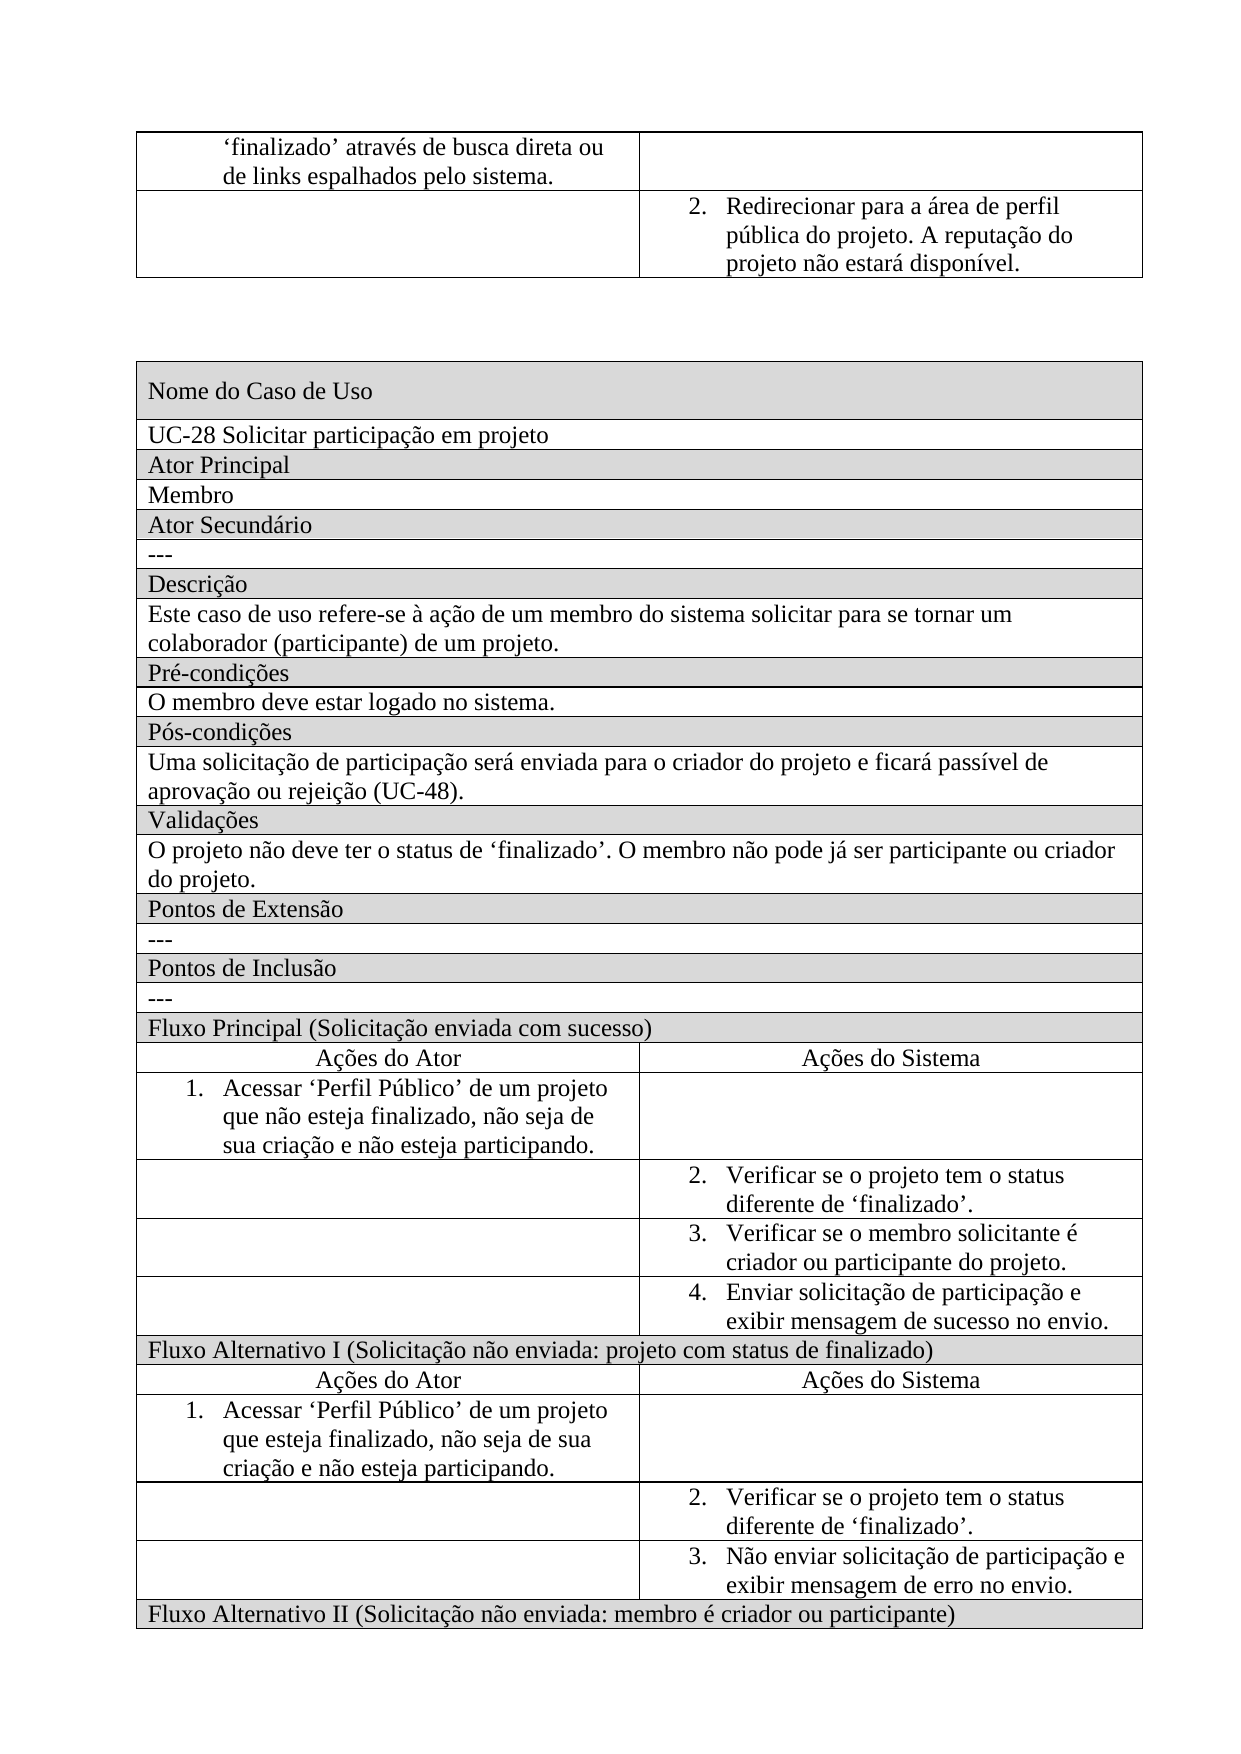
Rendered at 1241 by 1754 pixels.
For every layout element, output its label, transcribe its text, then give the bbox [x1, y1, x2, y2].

table_cell Pré-condições [137, 658, 1142, 686]
table_cell --- [137, 983, 1142, 1012]
table_cell Verificar se o projeto tem o status diferente de ‘finalizado’. [640, 1483, 1142, 1540]
table_cell Validações [137, 806, 1142, 834]
table_cell Acessar ‘Perfil Público’ de um projeto que esteja finalizado, não seja de sua criação e não esteja participando. [137, 1395, 639, 1481]
table_cell Ações do Ator [137, 1043, 639, 1072]
table_cell Descrição [137, 569, 1142, 598]
table_cell [640, 1395, 1142, 1481]
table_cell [137, 133, 639, 190]
table_cell [137, 1483, 639, 1540]
table_cell Pontos de Inclusão [137, 954, 1142, 982]
table_cell Membro [137, 480, 1142, 509]
table_cell Verificar se o membro solicitante é criador ou participante do projeto. [640, 1219, 1142, 1276]
table_cell [137, 1277, 639, 1334]
table_cell Este caso de uso refere-se à ação de um membro do sistema solicitar para se tornar um colaborador (participante) de um projeto. [137, 599, 1142, 657]
table_cell Pontos de Extensão [137, 894, 1142, 923]
table_cell [137, 1160, 639, 1217]
table_cell Fluxo Principal (Solicitação enviada com sucesso) [137, 1013, 1142, 1042]
table_cell Fluxo Alternativo II (Solicitação não enviada: membro é criador ou participante) [137, 1600, 1142, 1628]
table_cell [137, 1219, 639, 1276]
table_cell O membro deve estar logado no sistema. [137, 688, 1142, 716]
table_header Nome do Caso de Uso [137, 362, 1142, 419]
table_cell Acessar ‘Perfil Público’ de um projeto que não esteja finalizado, não seja de sua criação e não esteja participando. [137, 1073, 639, 1159]
table_cell [640, 133, 1142, 190]
table_cell [137, 1541, 639, 1598]
table_cell UC-28 Solicitar participação em projeto [137, 420, 1142, 449]
table_cell --- [137, 924, 1142, 952]
table_cell Pós-condições [137, 717, 1142, 746]
table_cell Ações do Sistema [640, 1043, 1142, 1072]
table_cell Ações do Sistema [640, 1365, 1142, 1394]
table_cell [137, 191, 639, 277]
table_cell Enviar solicitação de participação e exibir mensagem de sucesso no envio. [640, 1277, 1142, 1334]
table_cell Ator Principal [137, 450, 1142, 479]
table_cell Uma solicitação de participação será enviada para o criador do projeto e ficará passível de aprovação ou rejeição (UC-48). [137, 747, 1142, 804]
table_cell Ações do Ator [137, 1365, 639, 1394]
table_cell [640, 1073, 1142, 1159]
table_cell Verificar se o projeto tem o status diferente de ‘finalizado’. [640, 1160, 1142, 1217]
table_cell Fluxo Alternativo I (Solicitação não enviada: projeto com status de finalizado) [137, 1336, 1142, 1364]
table_cell Ator Secundário [137, 510, 1142, 538]
table_cell --- [137, 540, 1142, 568]
table_cell O projeto não deve ter o status de ‘finalizado’. O membro não pode já ser participante ou criador do projeto. [137, 835, 1142, 893]
table_cell Redirecionar para a área de perfil pública do projeto. A reputação do projeto não estará disponível. [640, 191, 1142, 277]
table_cell Não enviar solicitação de participação e exibir mensagem de erro no envio. [640, 1541, 1142, 1598]
